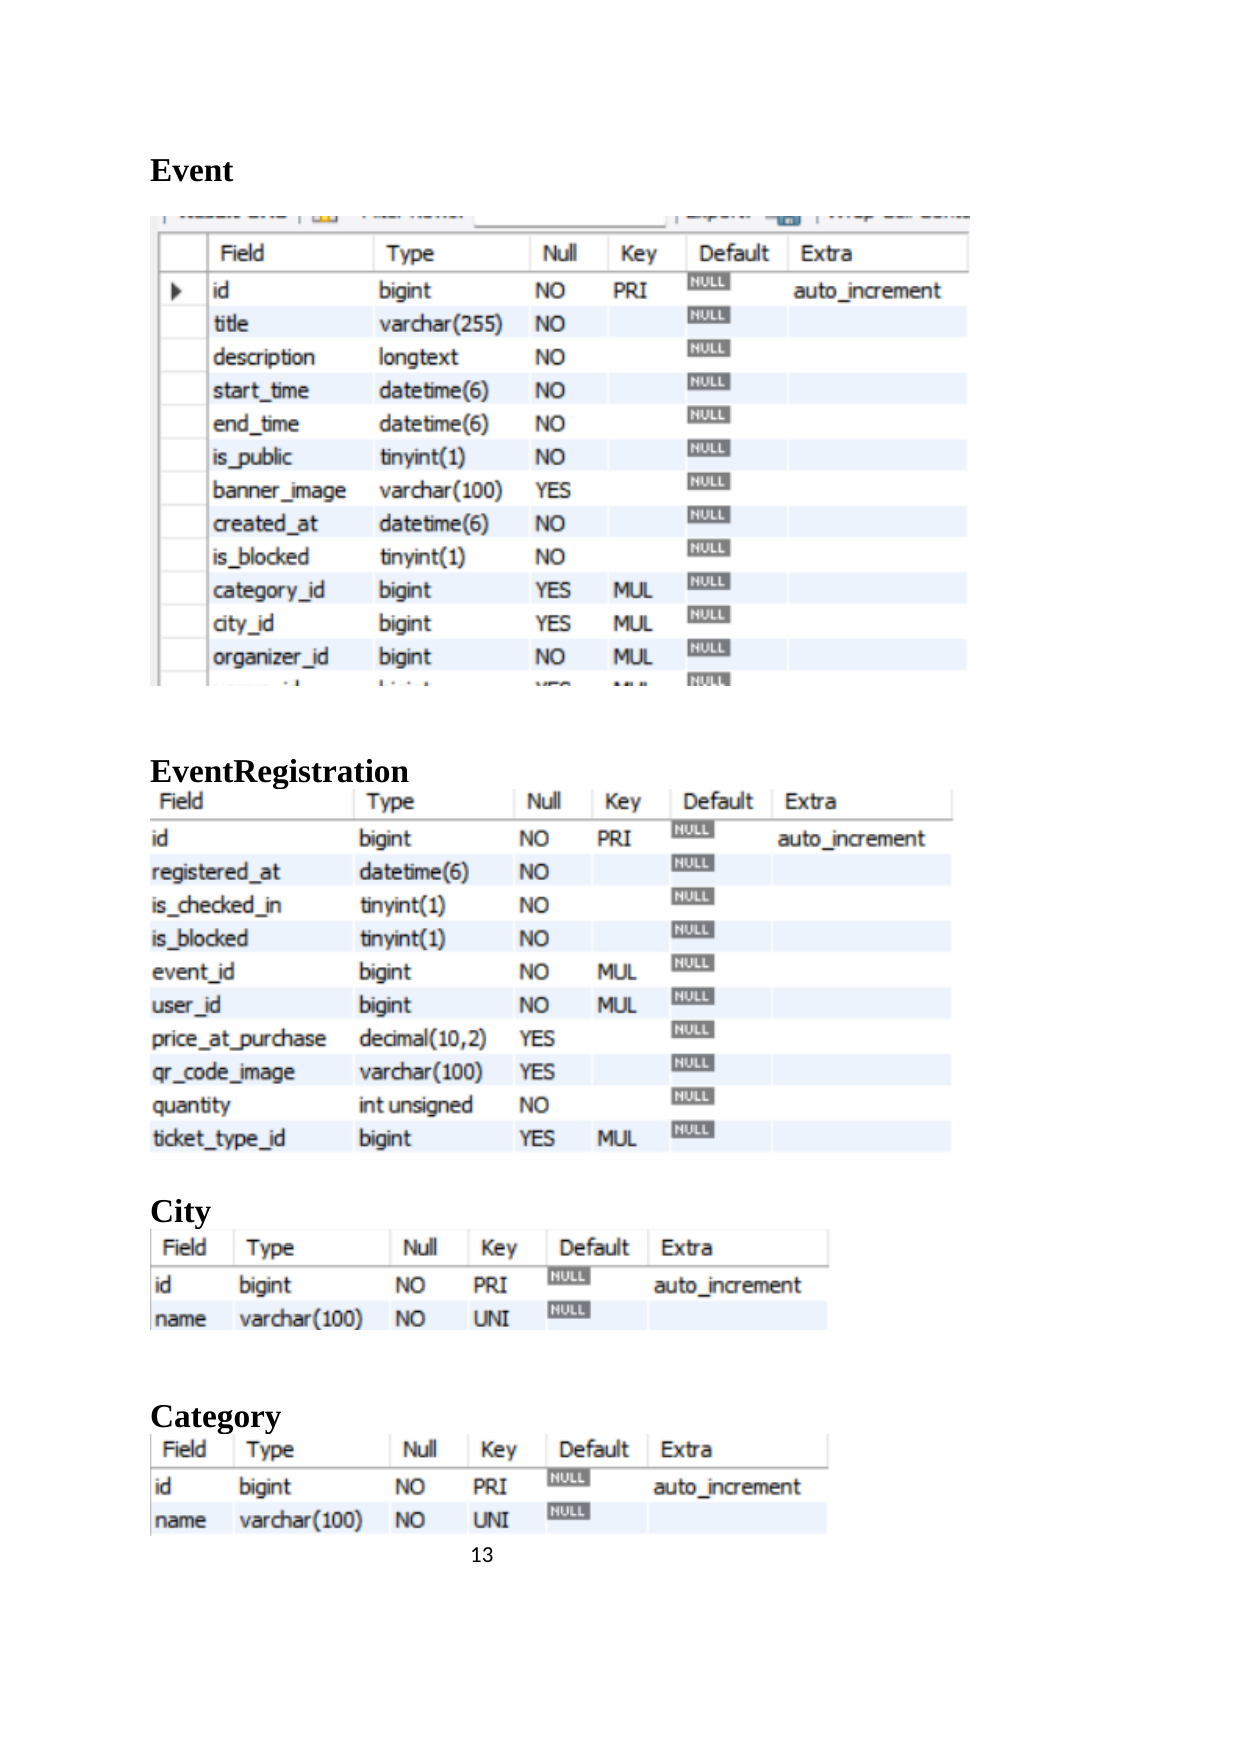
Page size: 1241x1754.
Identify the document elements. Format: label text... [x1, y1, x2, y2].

text Event [150, 150, 1090, 188]
picture [150, 1229, 832, 1330]
picture [150, 1434, 833, 1536]
text EventRegistration [150, 751, 1090, 790]
picture [150, 789, 968, 1192]
picture [150, 216, 971, 686]
text Category [150, 1396, 1090, 1434]
